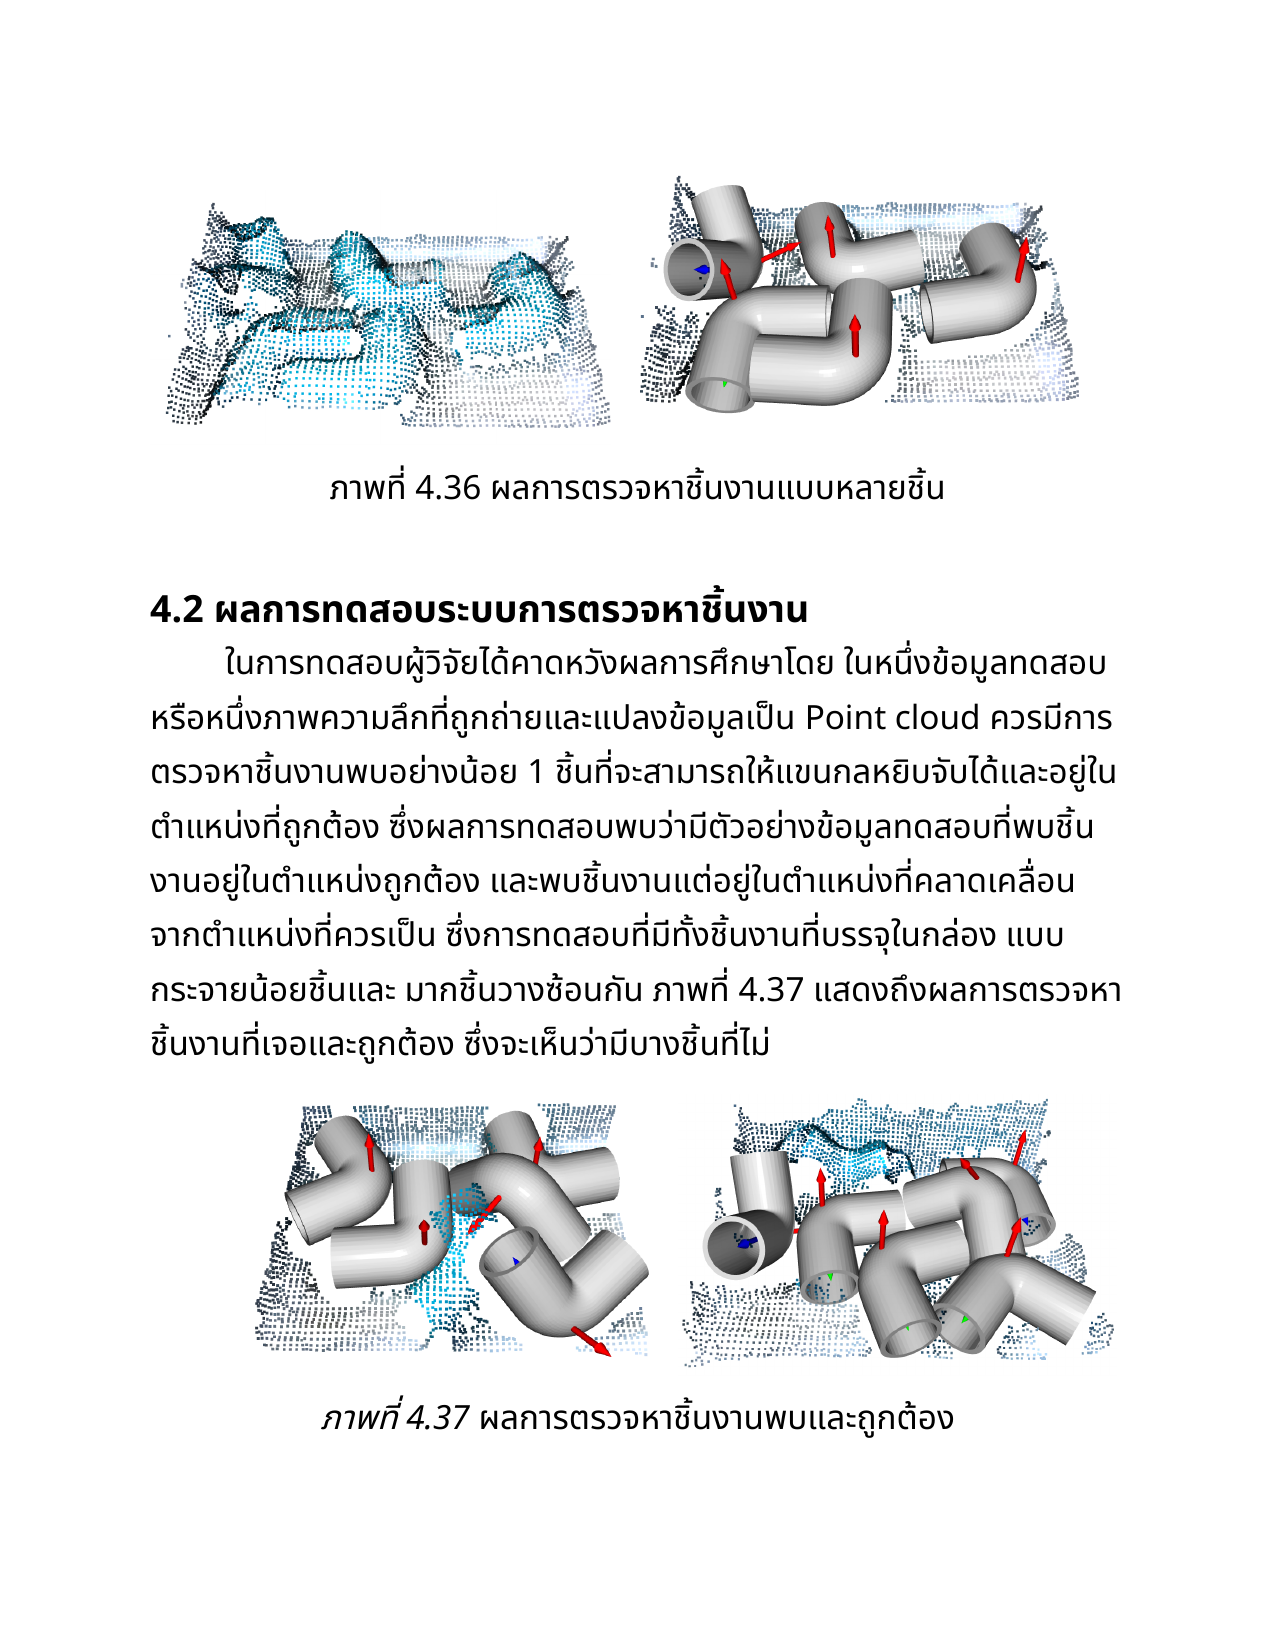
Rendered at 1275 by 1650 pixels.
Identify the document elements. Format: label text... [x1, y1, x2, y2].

picture [150, 150, 1109, 445]
picture [232, 1091, 1118, 1376]
subtitle 4.2 ผลการทดสอบระบบการตรวจหาชิ้นงาน [150, 582, 1125, 639]
